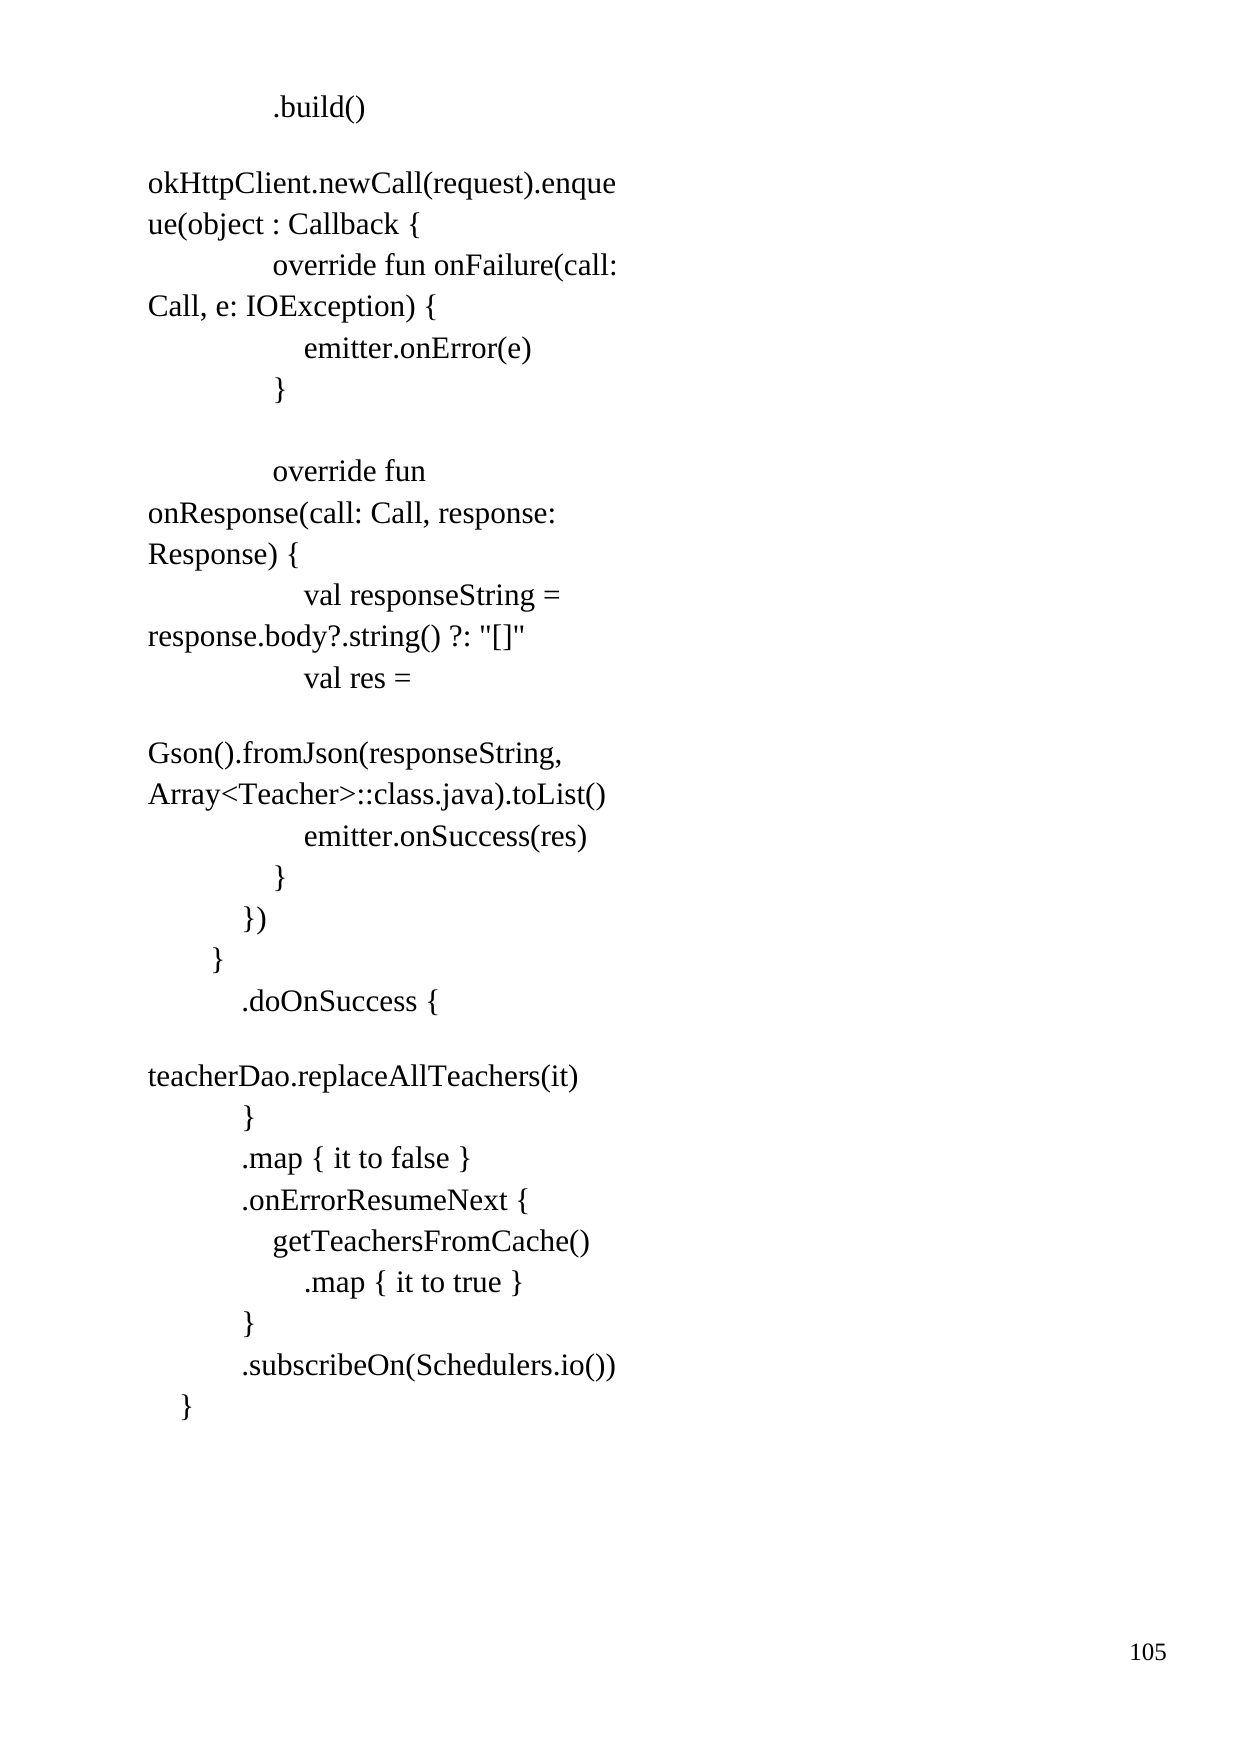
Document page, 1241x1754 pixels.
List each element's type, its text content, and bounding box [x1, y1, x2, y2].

text .map { it to false } [148, 1139, 620, 1176]
text val responseString = response.body?.string() ?: "[]" [148, 576, 620, 654]
text } [148, 370, 620, 406]
text override fun onResponse(call: Call, response: Response) { [148, 453, 620, 571]
text } [148, 858, 620, 894]
text } [148, 941, 620, 976]
text } [148, 1098, 620, 1134]
text .map { it to true } [148, 1263, 620, 1299]
text val res = [148, 659, 620, 695]
text } [148, 1304, 620, 1341]
text Gson().fromJson(responseString, Array<Teacher>::class.java).toList() [148, 700, 620, 811]
text .subscribeOn(Schedulers.io()) [148, 1346, 620, 1382]
text .doOnSuccess { [148, 982, 620, 1018]
text emitter.onSuccess(res) [148, 817, 620, 853]
text .build() [148, 89, 620, 124]
text .onErrorResumeNext { [148, 1181, 620, 1217]
text }) [148, 899, 620, 935]
text emitter.onError(e) [148, 329, 620, 365]
text getTeachersFromCache() [148, 1222, 620, 1258]
text } [148, 1387, 620, 1423]
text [148, 246, 620, 324]
text teacherDao.replaceAllTeachers(it) [148, 1023, 620, 1093]
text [148, 130, 620, 241]
